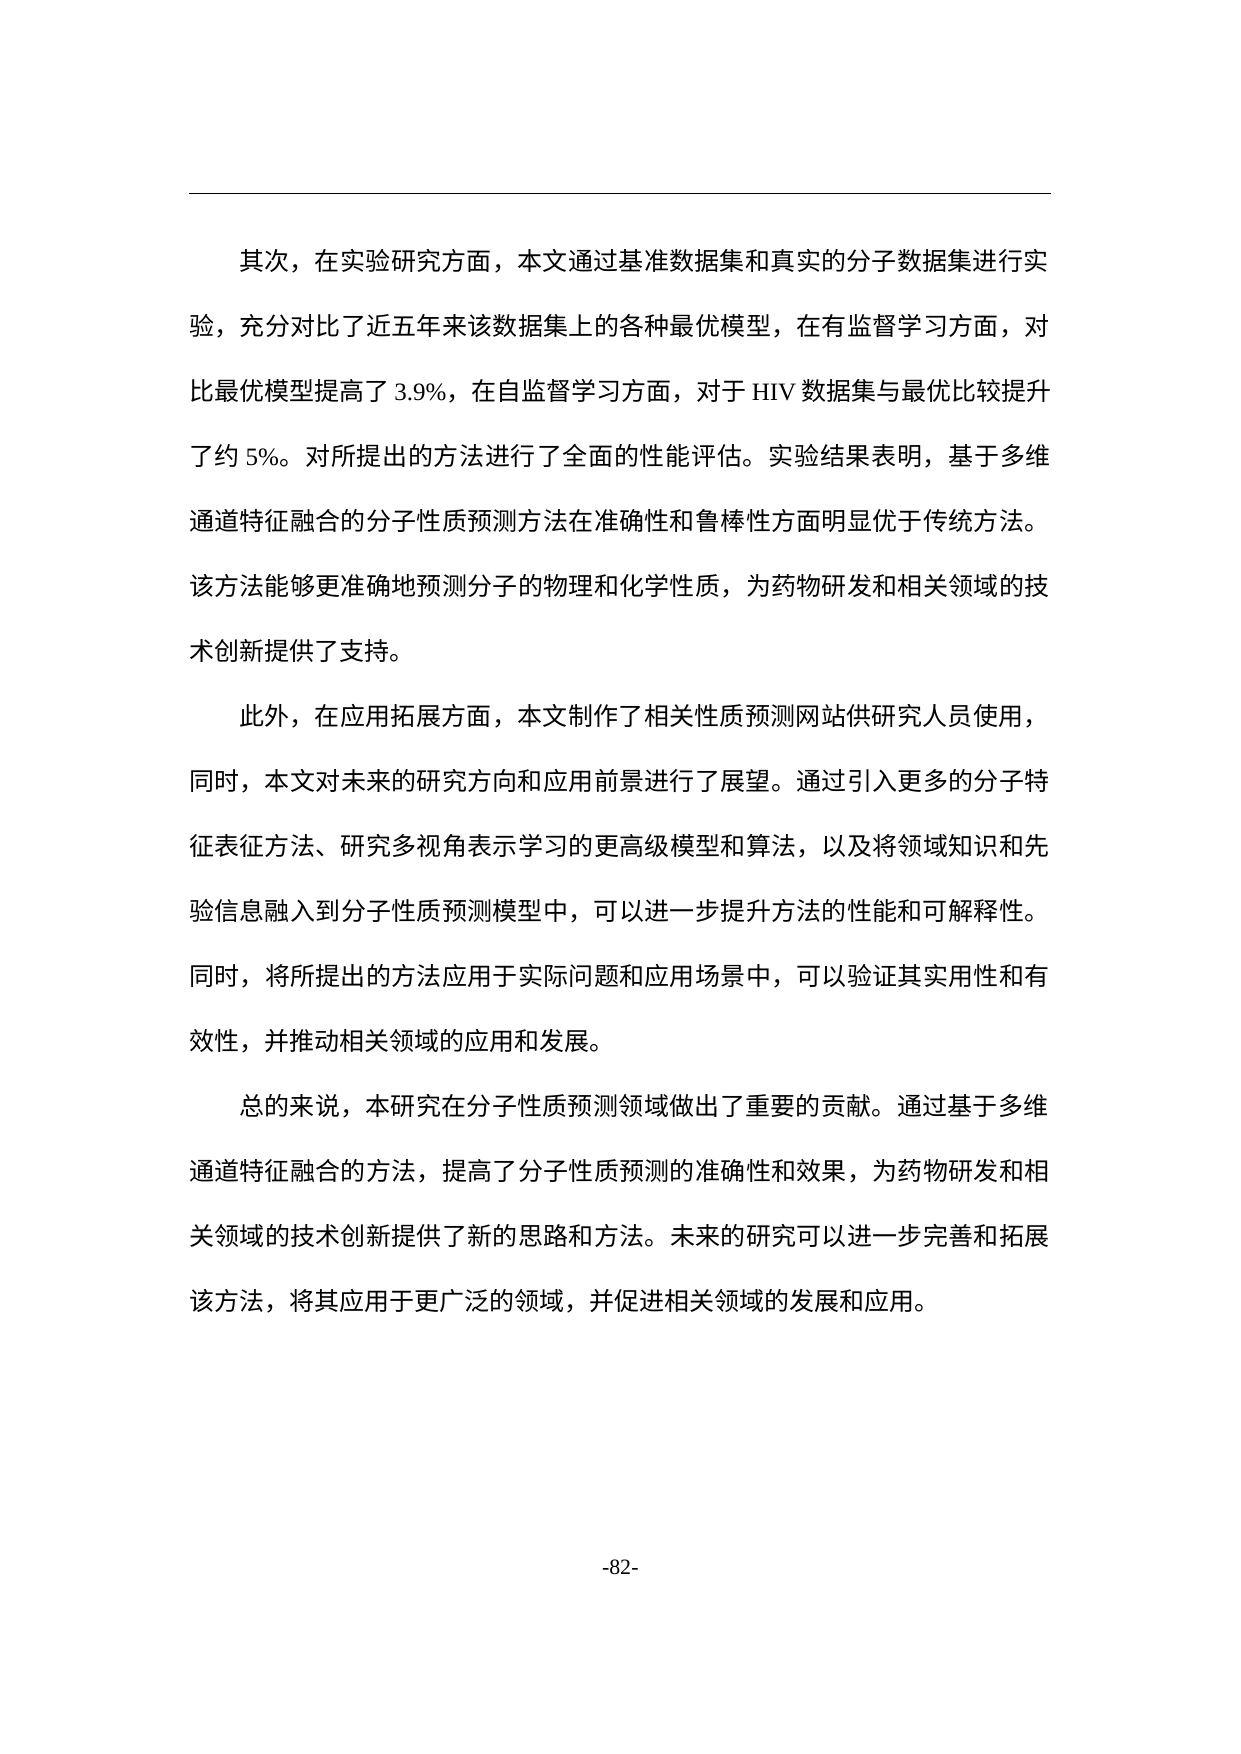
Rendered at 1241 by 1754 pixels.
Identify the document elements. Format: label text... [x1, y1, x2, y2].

text 总的来说，本研究在分子性质预测领域做出了重要的贡献。通过基于多维通道特征融合的方法，提高了分子性质预测的准确性和效果，为药物研发和相关领域的技术创新提供了新的思路和方法。未来的研究可以进一步完善和拓展该方法，将其应用于更广泛的领域，并促进相关领域的发展和应用。 [189, 1072, 1051, 1332]
text 此外，在应用拓展方面，本文制作了相关性质预测网站供研究人员使用，同时，本文对未来的研究方向和应用前景进行了展望。通过引入更多的分子特征表征方法、研究多视角表示学习的更高级模型和算法，以及将领域知识和先验信息融入到分子性质预测模型中，可以进一步提升方法的性能和可解释性。同时，将所提出的方法应用于实际问题和应用场景中，可以验证其实用性和有效性，并推动相关领域的应用和发展。 [189, 682, 1051, 1072]
text 其次，在实验研究方面，本文通过基准数据集和真实的分子数据集进行实验，充分对比了近五年来该数据集上的各种最优模型，在有监督学习方面，对比最优模型提高了3.9%，在自监督学习方面，对于HIV数据集与最优比较提升了约5%。对所提出的方法进行了全面的性能评估。实验结果表明，基于多维通道特征融合的分子性质预测方法在准确性和鲁棒性方面明显优于传统方法。该方法能够更准确地预测分子的物理和化学性质，为药物研发和相关领域的技术创新提供了支持。 [189, 227, 1051, 682]
